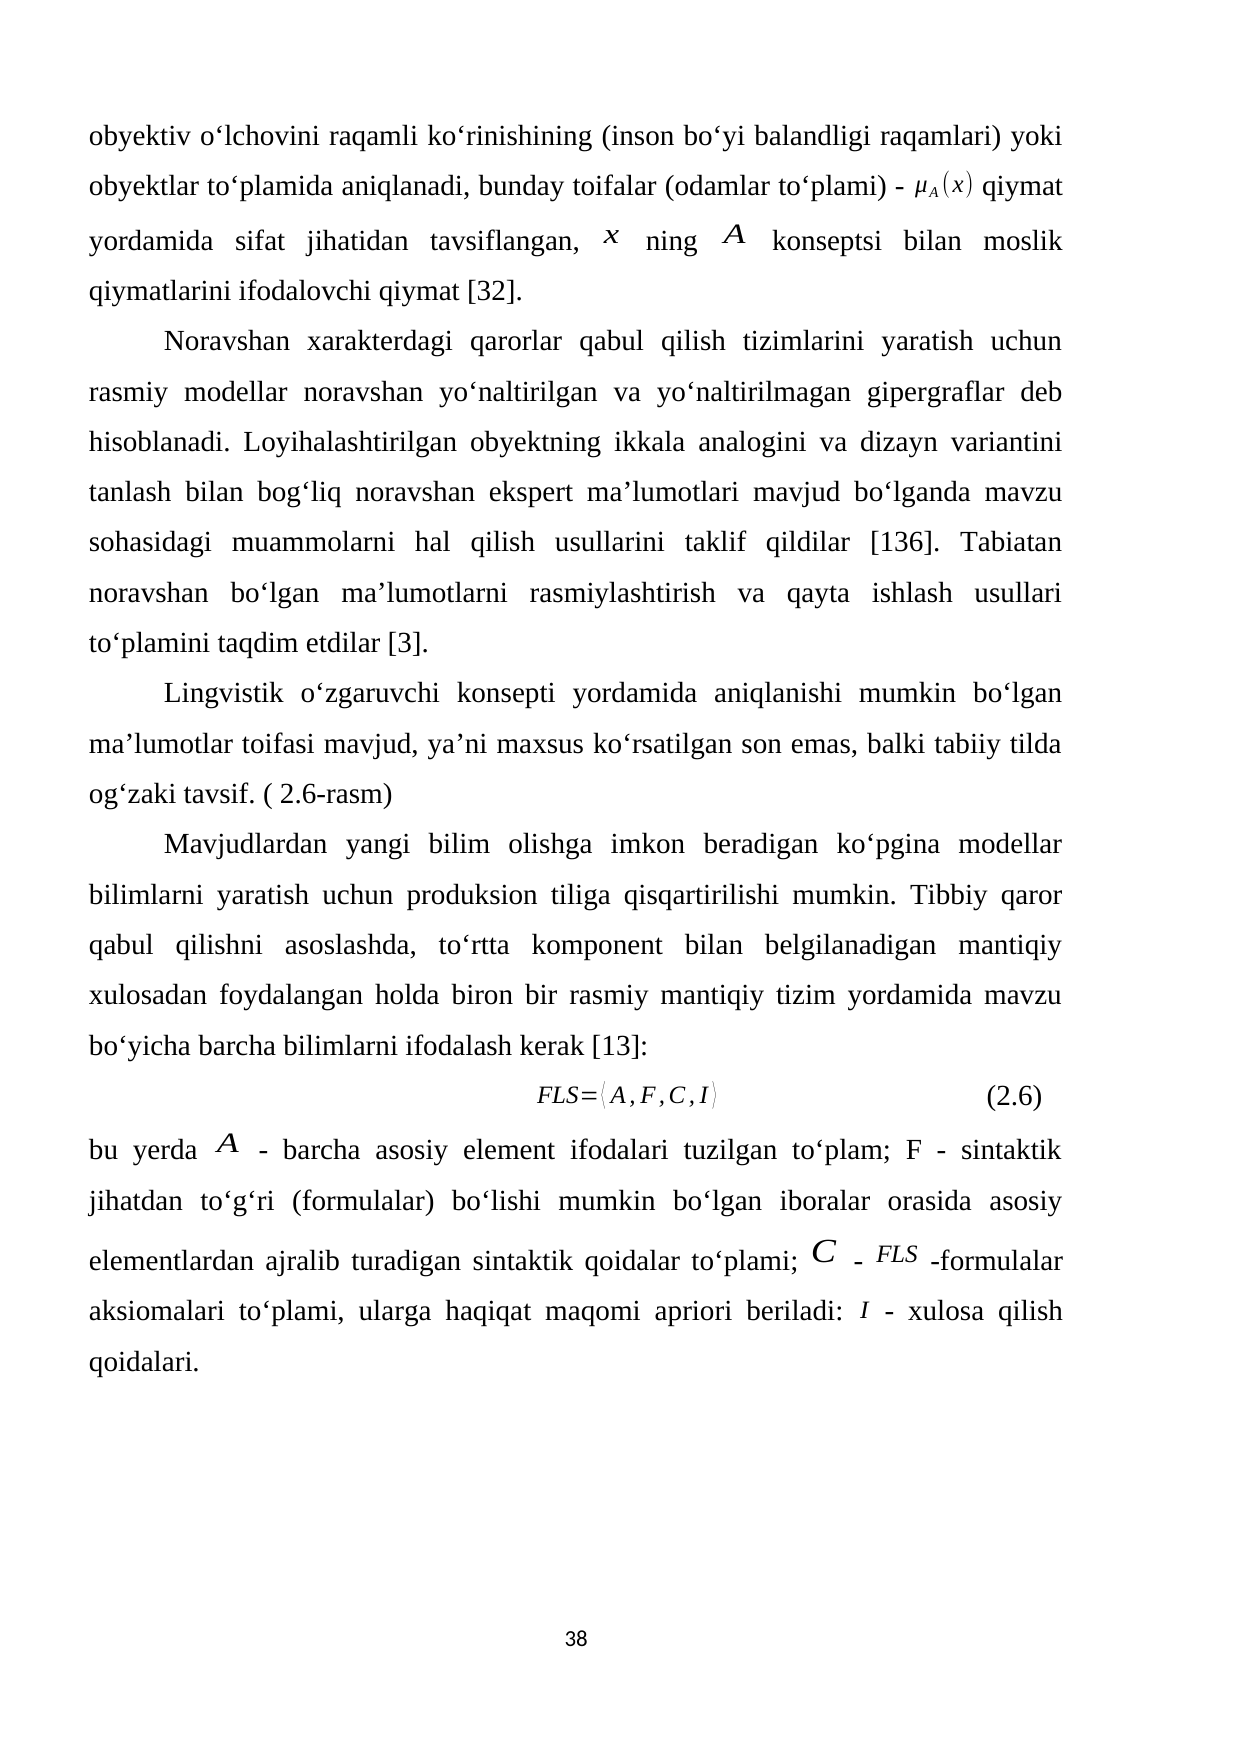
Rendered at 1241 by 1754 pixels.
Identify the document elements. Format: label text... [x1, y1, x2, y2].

text bu yerda - barcha asosiy element ifodalari tuzilgan to‘plam; F - sintaktik jihatdan to‘g‘ri (formulalar) bo‘lishi mumkin bo‘lgan iboralar orasida asosiy elementlardan ajralib turadigan sintaktik qoidalar to‘plami; - -formulalar aksiomalari to‘plami, ularga haqiqat maqomi apriori beriladi: - xulosa qilish qoidalari. [89, 1128, 1063, 1377]
text Noravshan xarakterdagi qarorlar qabul qilish tizimlarini yaratish uchun rasmiy modellar noravshan yo‘naltirilgan va yo‘naltirilmagan gipergraflar deb hisoblanadi. Loyihalashtirilgan obyektning ikkala analogini va dizayn variantini tanlash bilan bog‘liq noravshan ekspert maʼlumotlari mavjud bo‘lganda mavzu sohasidagi muammolarni hal qilish usullarini taklif qildilar [136]. Tabiatan noravshan bo‘lgan maʼlumotlarni rasmiylashtirish va qayta ishlash usullari to‘plamini taqdim etdilar [3]. [89, 323, 1063, 659]
text (2.6) [89, 1078, 1063, 1112]
text Mavjudlardan yangi bilim olishga imkon beradigan ko‘pgina modellar bilimlarni yaratish uchun produksion tiliga qisqartirilishi mumkin. Tibbiy qaror qabul qilishni asoslashda, to‘rtta komponent bilan belgilanadigan mantiqiy xulosadan foydalangan holda biron bir rasmiy mantiqiy tizim yordamida mavzu bo‘yicha barcha bilimlarni ifodalash kerak [13]: [89, 826, 1063, 1061]
text Lingvistik o‘zgaruvchi konsepti yordamida aniqlanishi mumkin bo‘lgan maʼlumotlar toifasi mavjud, yaʼni maxsus ko‘rsatilgan son emas, balki tabiiy tilda og‘zaki tavsif. ( 2.6-rasm) [89, 676, 1063, 810]
